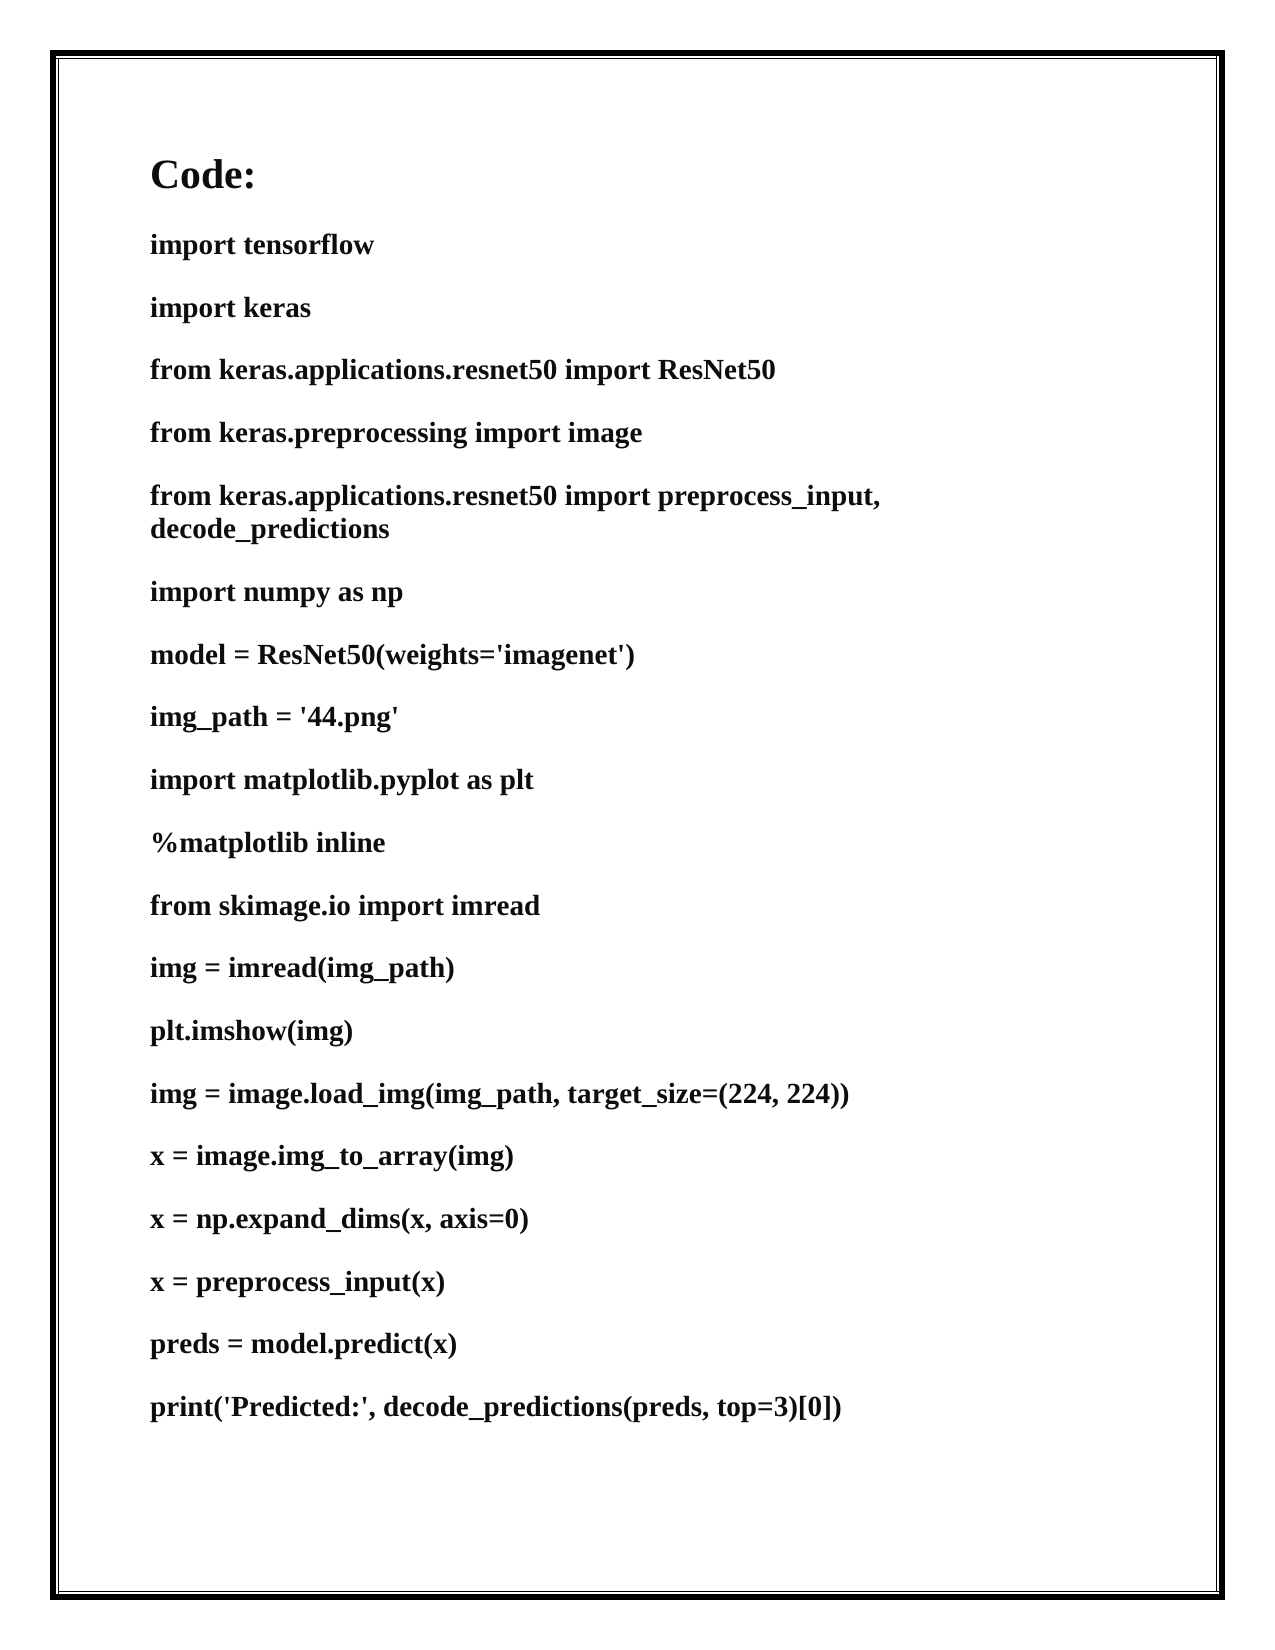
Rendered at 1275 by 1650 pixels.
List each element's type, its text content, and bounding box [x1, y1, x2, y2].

text print('Predicted:', decode_predictions(preds, top=3)[0]) [150, 1389, 1125, 1423]
text x = np.expand_dims(x, axis=0) [150, 1201, 1125, 1235]
text model = ResNet50(weights='imagenet') [150, 637, 1125, 670]
text preds = model.predict(x) [150, 1327, 1125, 1360]
text img = imread(img_path) [150, 950, 1125, 984]
text x = preprocess_input(x) [150, 1264, 1125, 1297]
text from keras.preprocessing import image [150, 415, 1125, 449]
text img_path = '44.png' [150, 699, 1125, 733]
text plt.imshow(img) [150, 1013, 1125, 1047]
text x = image.img_to_array(img) [150, 1138, 1125, 1172]
text import matplotlib.pyplot as plt [150, 762, 1125, 796]
text %matplotlib inline [150, 825, 1125, 858]
text Code: [150, 150, 1125, 198]
text import tensorflow [150, 227, 1125, 261]
text from keras.applications.resnet50 import preprocess_input, decode_predictions [150, 478, 1125, 545]
text img = image.load_img(img_path, target_size=(224, 224)) [150, 1076, 1125, 1109]
text from keras.applications.resnet50 import ResNet50 [150, 352, 1125, 386]
text import numpy as np [150, 574, 1125, 608]
text from skimage.io import imread [150, 888, 1125, 921]
text import keras [150, 290, 1125, 323]
